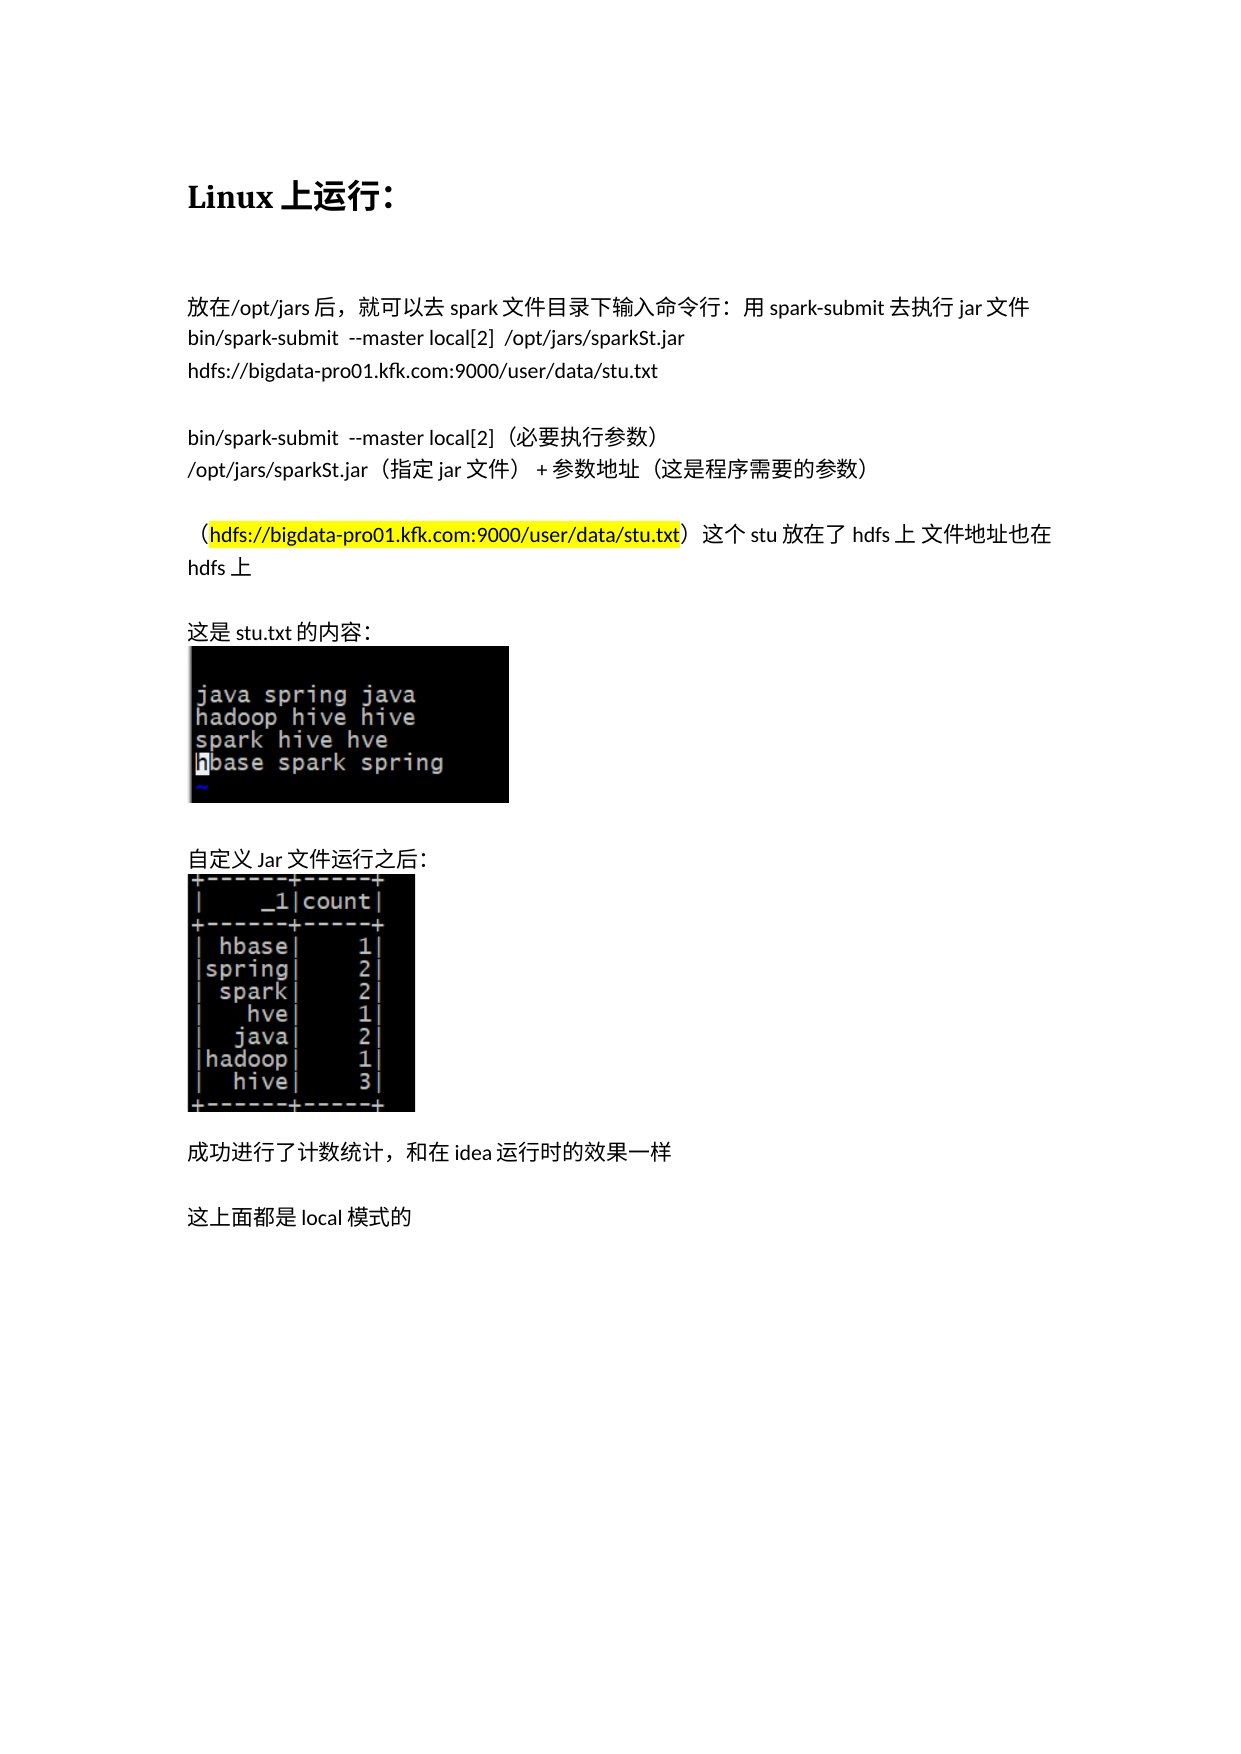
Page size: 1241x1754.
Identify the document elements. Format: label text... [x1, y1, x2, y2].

subtitle Linux上运行： [187, 162, 1053, 227]
text 成功进行了计数统计，和在idea运行时的效果一样 [187, 1134, 1053, 1167]
text bin/spark-submit --master local[2]（必要执行参数） [187, 419, 1053, 452]
text 这是stu.txt的内容： [187, 614, 1053, 647]
text （hdfs://bigdata-pro01.kfk.com:9000/user/data/stu.txt）这个stu放在了hdfs上 文件地址也在hdfs上 [187, 517, 1053, 582]
text 自定义Jar文件运行之后： [187, 842, 1053, 874]
text hdfs://bigdata-pro01.kfk.com:9000/user/data/stu.txt [187, 354, 1053, 387]
picture [187, 874, 415, 1112]
text 放在/opt/jars后，就可以去spark文件目录下输入命令行：用spark-submit去执行jar文件 [187, 289, 1053, 322]
text 这上面都是local模式的 [187, 1199, 1053, 1232]
text bin/spark-submit --master local[2] /opt/jars/sparkSt.jar [187, 322, 1053, 354]
picture [187, 646, 509, 803]
text /opt/jars/sparkSt.jar（指定jar文件） + 参数地址（这是程序需要的参数） [187, 452, 1053, 484]
